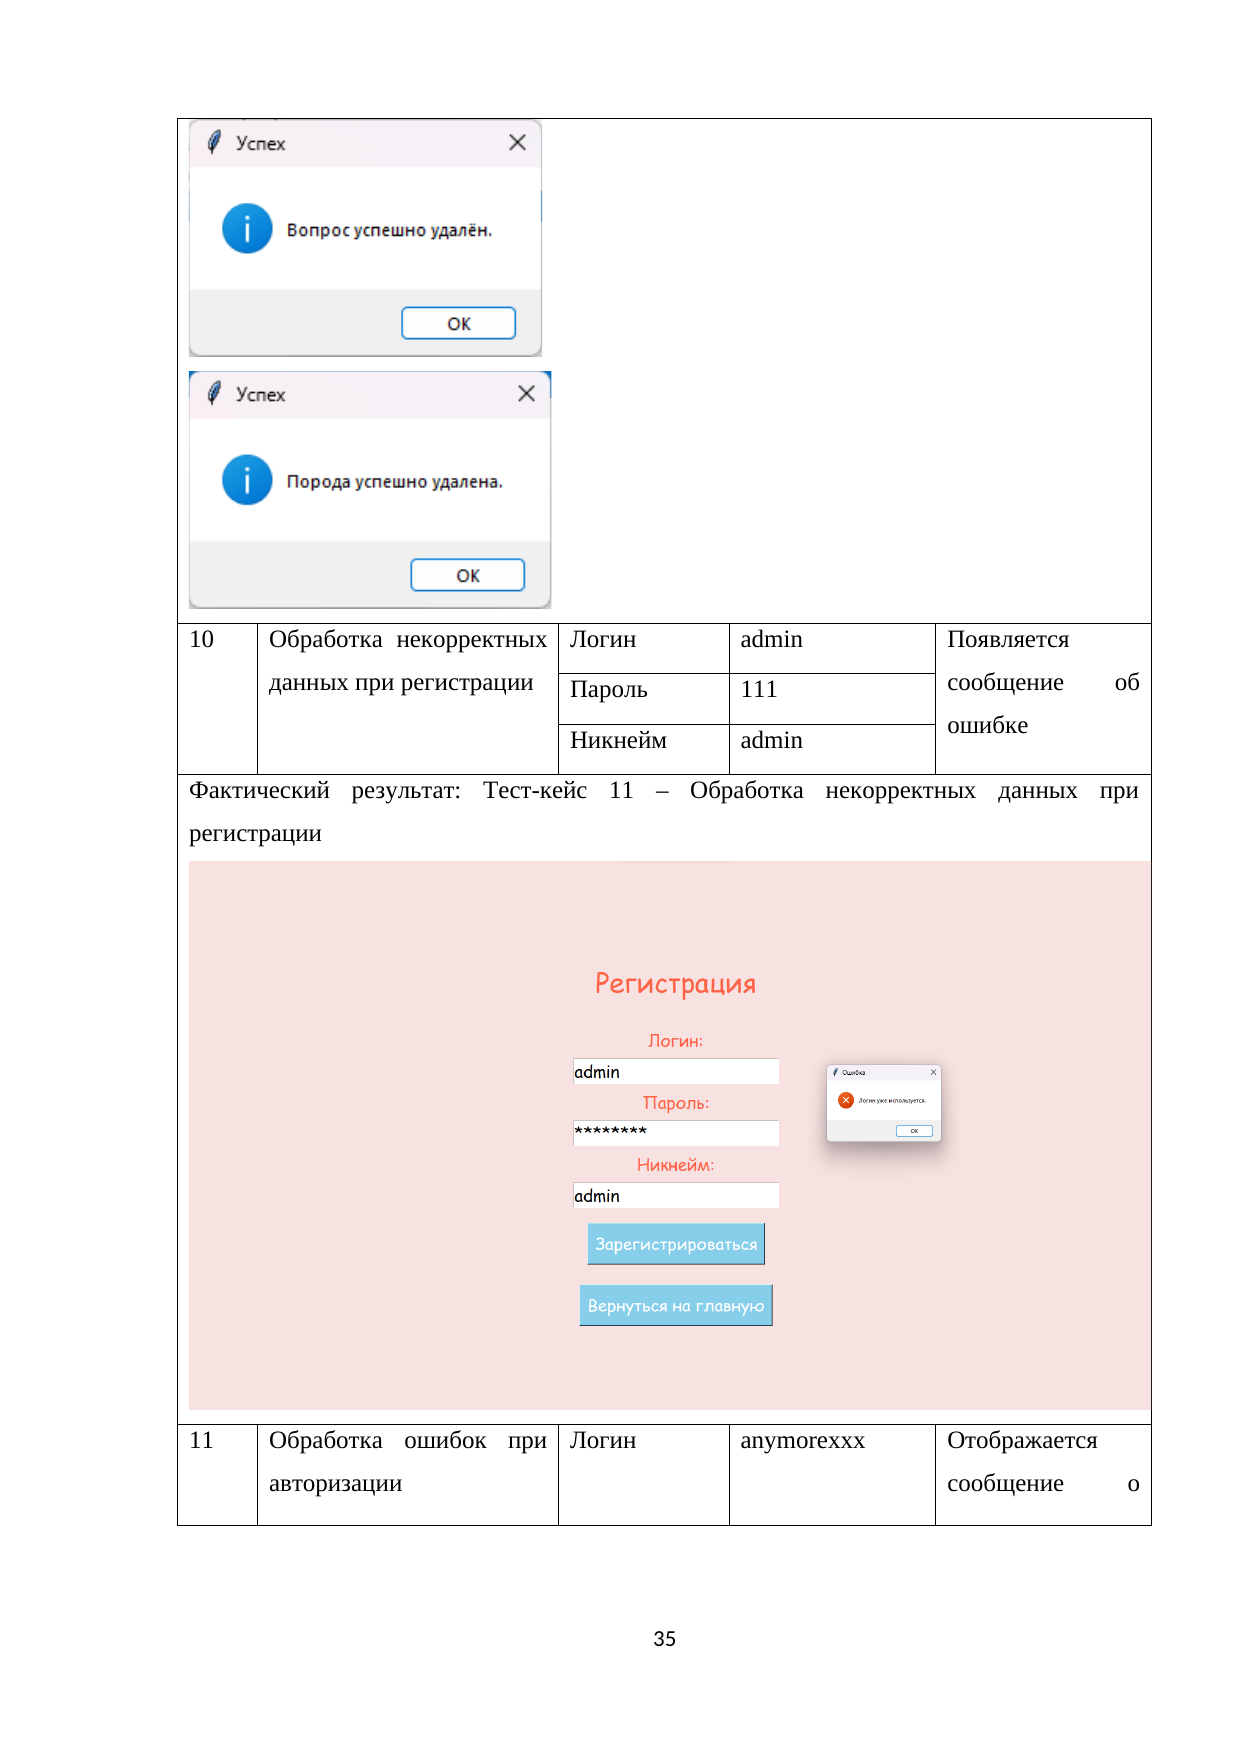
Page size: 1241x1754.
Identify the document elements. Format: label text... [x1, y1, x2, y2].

table_cell Появляется сообщение об ошибке [936, 624, 1151, 774]
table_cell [178, 119, 1151, 623]
table_cell Фактический результат: Тест-кейс 11 – Обработка некорректных данных при регистрации [178, 775, 1151, 1424]
table_cell Логин [559, 624, 729, 673]
table_cell Логин [559, 1425, 729, 1525]
picture [188, 119, 543, 357]
picture [188, 861, 1152, 1410]
table_cell 11 [178, 1425, 257, 1525]
table_cell Никнейм [559, 725, 729, 774]
picture [188, 371, 552, 609]
table_cell admin [730, 725, 935, 774]
table_cell admin [730, 624, 935, 673]
table_cell Обработка некорректных данных при регистрации [258, 624, 558, 774]
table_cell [258, 1425, 558, 1525]
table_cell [936, 1425, 1151, 1525]
table_cell Пароль [559, 674, 729, 724]
table_cell anymorexxx [730, 1425, 935, 1525]
table_cell 10 [178, 624, 257, 774]
table_cell 111 [730, 674, 935, 724]
